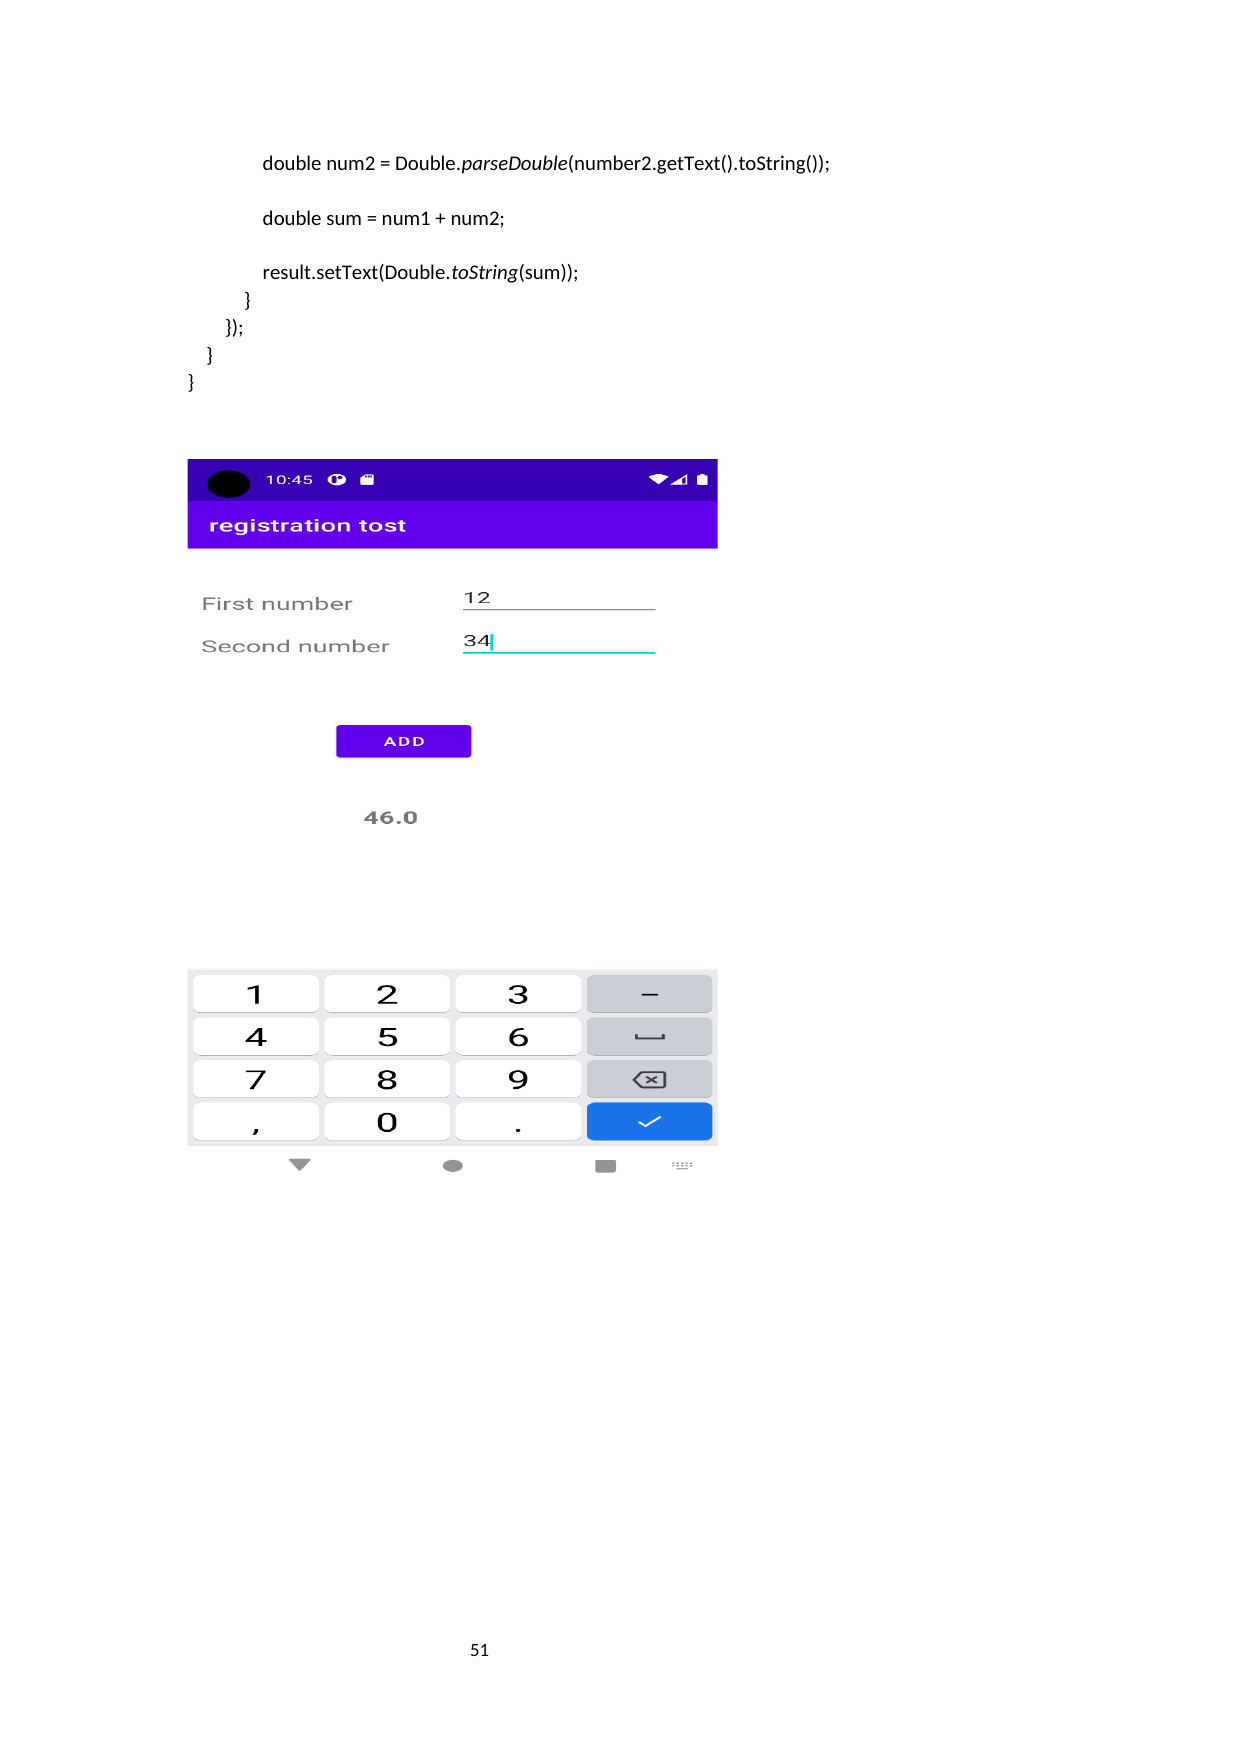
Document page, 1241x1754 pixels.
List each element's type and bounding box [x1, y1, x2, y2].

text [187, 150, 1053, 431]
picture [187, 459, 718, 1186]
